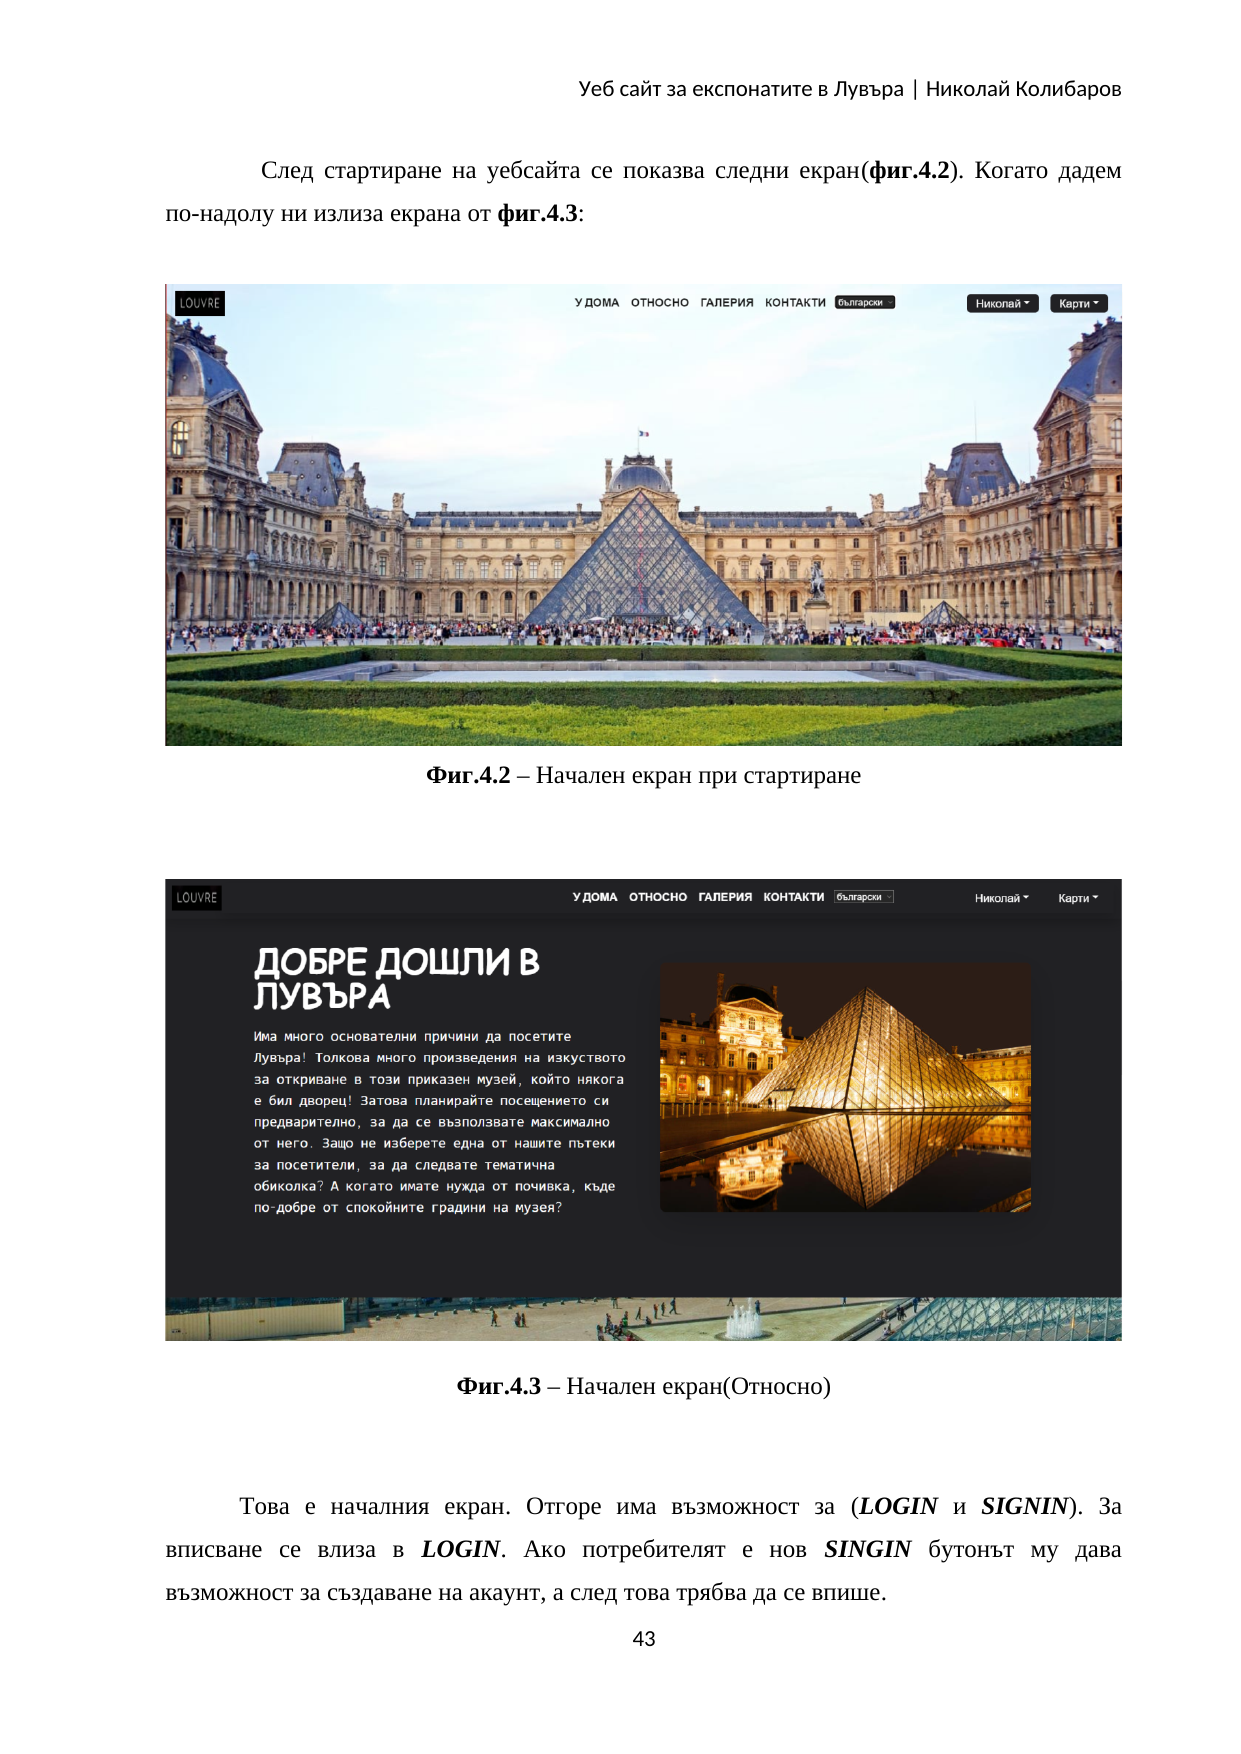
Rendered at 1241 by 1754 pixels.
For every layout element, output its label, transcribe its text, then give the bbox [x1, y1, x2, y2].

text Това е началния екран. Отгоре има възможност за (LOGIN и SIGNIN). За вписване се влиза в LOGIN. Ако потребителят е нов SINGIN бутонът му дава възможност за създаване на акаунт, а след това трябва да се впише. [165, 1491, 1122, 1606]
text След стартиране на уебсайта се показва следни екран(фиг.4.2). Когато дадем по-надолу ни излиза екрана от фиг.4.3: [165, 155, 1122, 227]
picture [165, 284, 1123, 746]
picture [165, 879, 1123, 1341]
text Фиг.4.2 – Начален екран при стартиране [165, 760, 1122, 788]
text Фиг.4.3 – Начален екран(Относно) [165, 1371, 1122, 1400]
